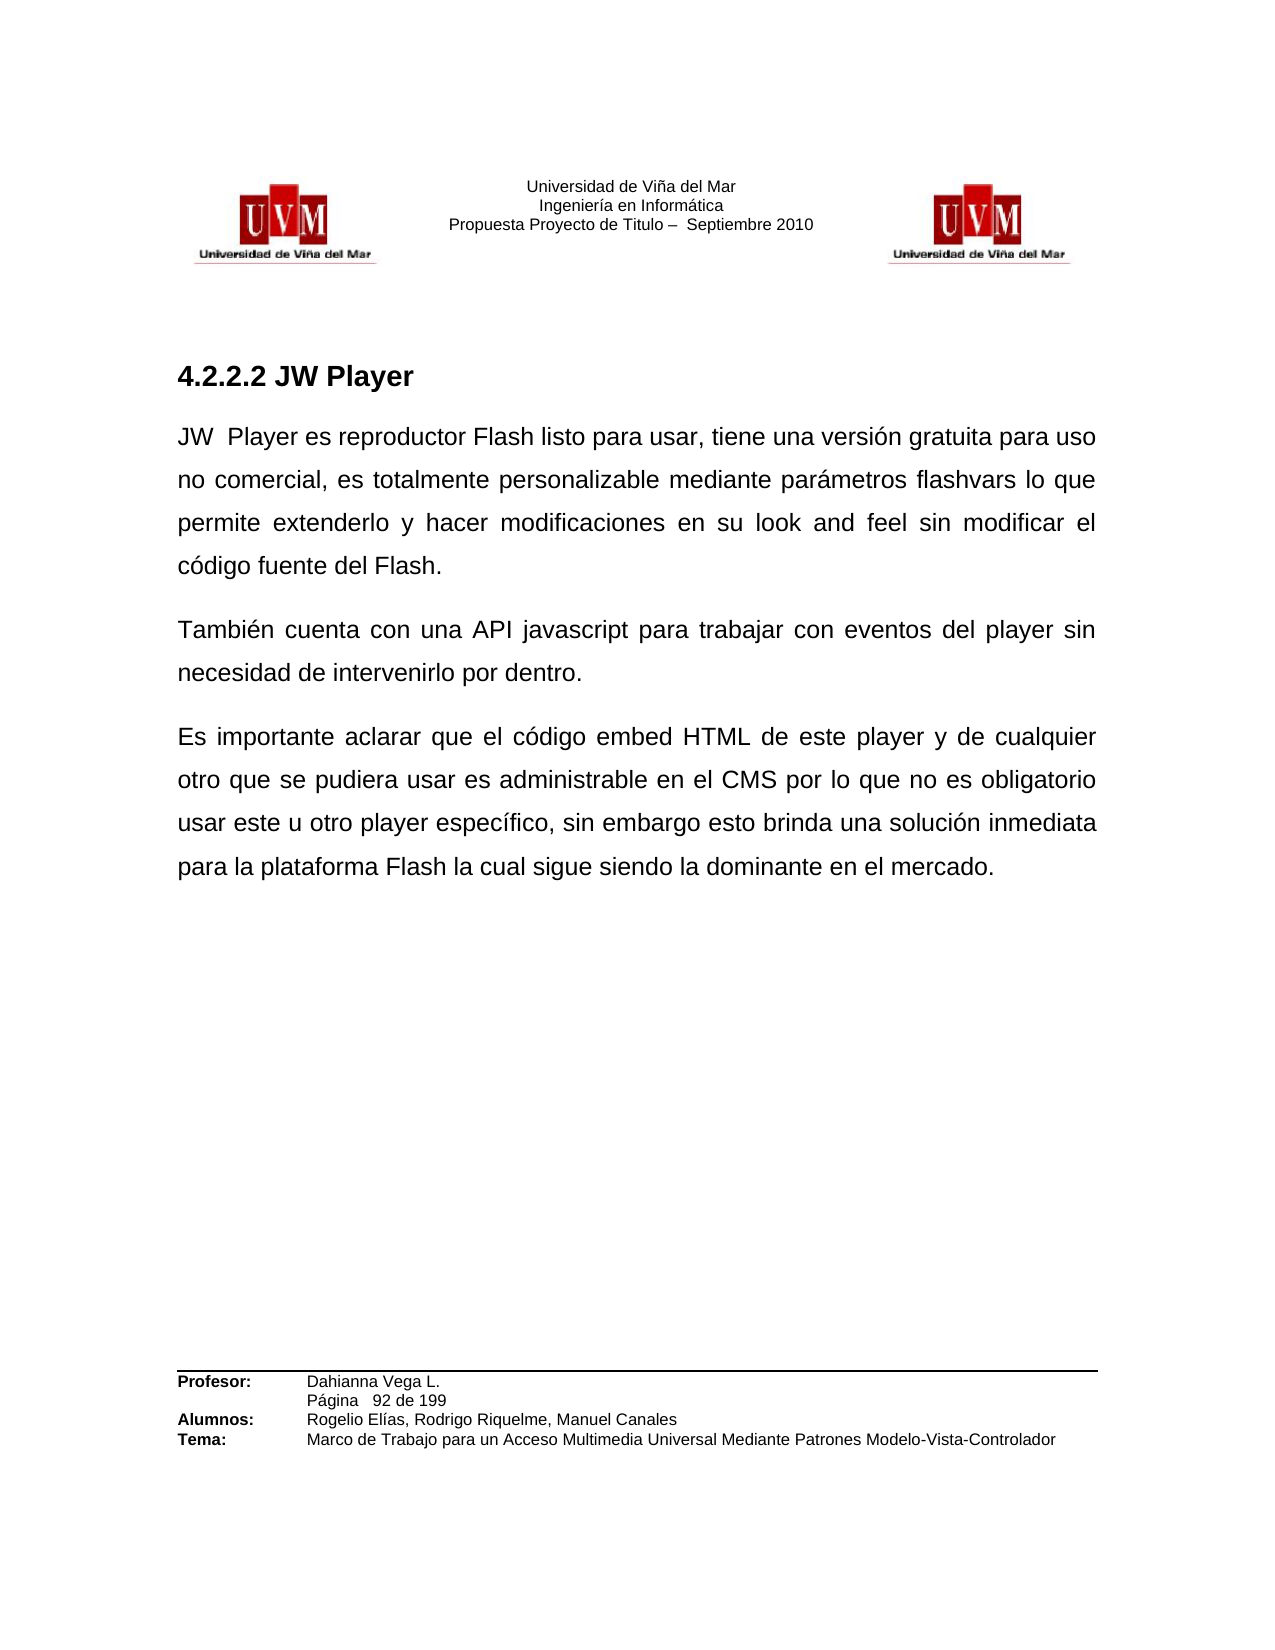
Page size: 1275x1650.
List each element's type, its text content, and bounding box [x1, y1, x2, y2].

subtitle 4.2.2.2 JW Player [177, 359, 1098, 392]
text Es importante aclarar que el código embed HTML de este player y de cualquier otro que se pudiera usar es administrable en el CMS por lo que no es obligatorio usar este u otro player específico, sin embargo esto brinda una solución inmediata para la plataforma Flash la cual sigue siendo la dominante en el mercado. [177, 722, 1098, 880]
text También cuenta con una API javascript para trabajar con eventos del player sin necesidad de intervenirlo por dentro. [177, 615, 1098, 687]
picture [871, 176, 1084, 267]
text JW Player es reproductor Flash listo para usar, tiene una versión gratuita para uso no comercial, es totalmente personalizable mediante parámetros flashvars lo que permite extenderlo y hacer modificaciones en su look and feel sin modificar el código fuente del Flash. [177, 422, 1098, 580]
picture [177, 176, 390, 267]
